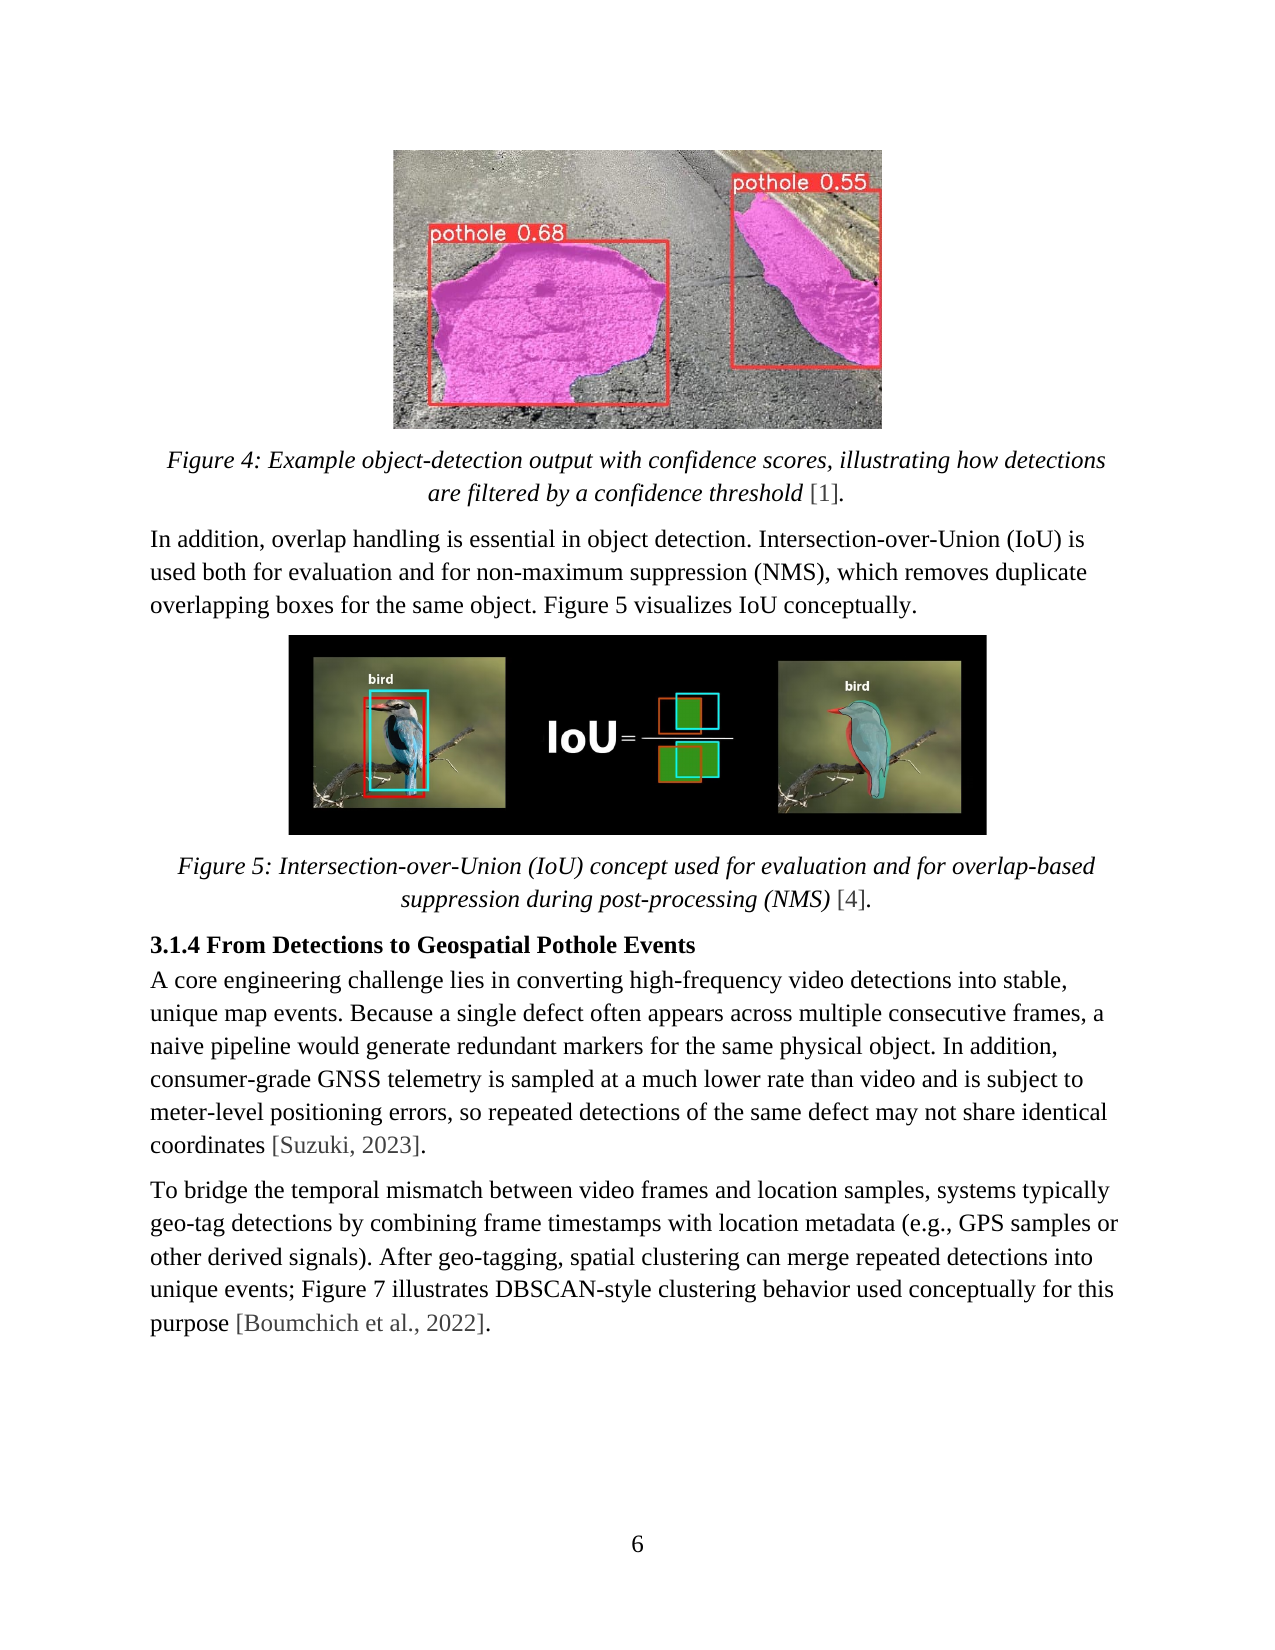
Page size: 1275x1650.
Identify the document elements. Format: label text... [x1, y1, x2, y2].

picture [288, 635, 987, 835]
text Figure 5: Intersection-over-Union (IoU) concept used for evaluation and for overlap-based suppression during post-processing (NMS) [4]. [150, 851, 1125, 913]
subtitle 3.1.4 From Detections to Geospatial Pothole Events [150, 930, 1125, 959]
text To bridge the temporal mismatch between video frames and location samples, systems typically geo-tag detections by combining frame timestamps with location metadata (e.g., GPS samples or other derived signals). After geo-tagging, spatial clustering can merge repeated detections into unique events; Figure 7 illustrates DBSCAN-style clustering behavior used conceptually for this purpose [Boumchich et al., 2022]. [150, 1176, 1125, 1336]
picture [393, 150, 882, 429]
text A core engineering challenge lies in converting high-frequency video detections into stable, unique map events. Because a single defect often appears across multiple consecutive frames, a naive pipeline would generate redundant markers for the same physical object. In addition, consumer-grade GNSS telemetry is sampled at a much lower rate than video and is subject to meter-level positioning errors, so repeated detections of the same defect may not share identical coordinates [Suzuki, 2023]. [150, 965, 1125, 1159]
text In addition, overlap handling is essential in object detection. Intersection-over-Union (IoU) is used both for evaluation and for non-maximum suppression (NMS), which removes duplicate overlapping boxes for the same object. Figure 5 visualizes IoU conceptually. [150, 524, 1125, 619]
text Figure 4: Example object-detection output with confidence scores, illustrating how detections are filtered by a confidence threshold [1]. [150, 445, 1125, 507]
